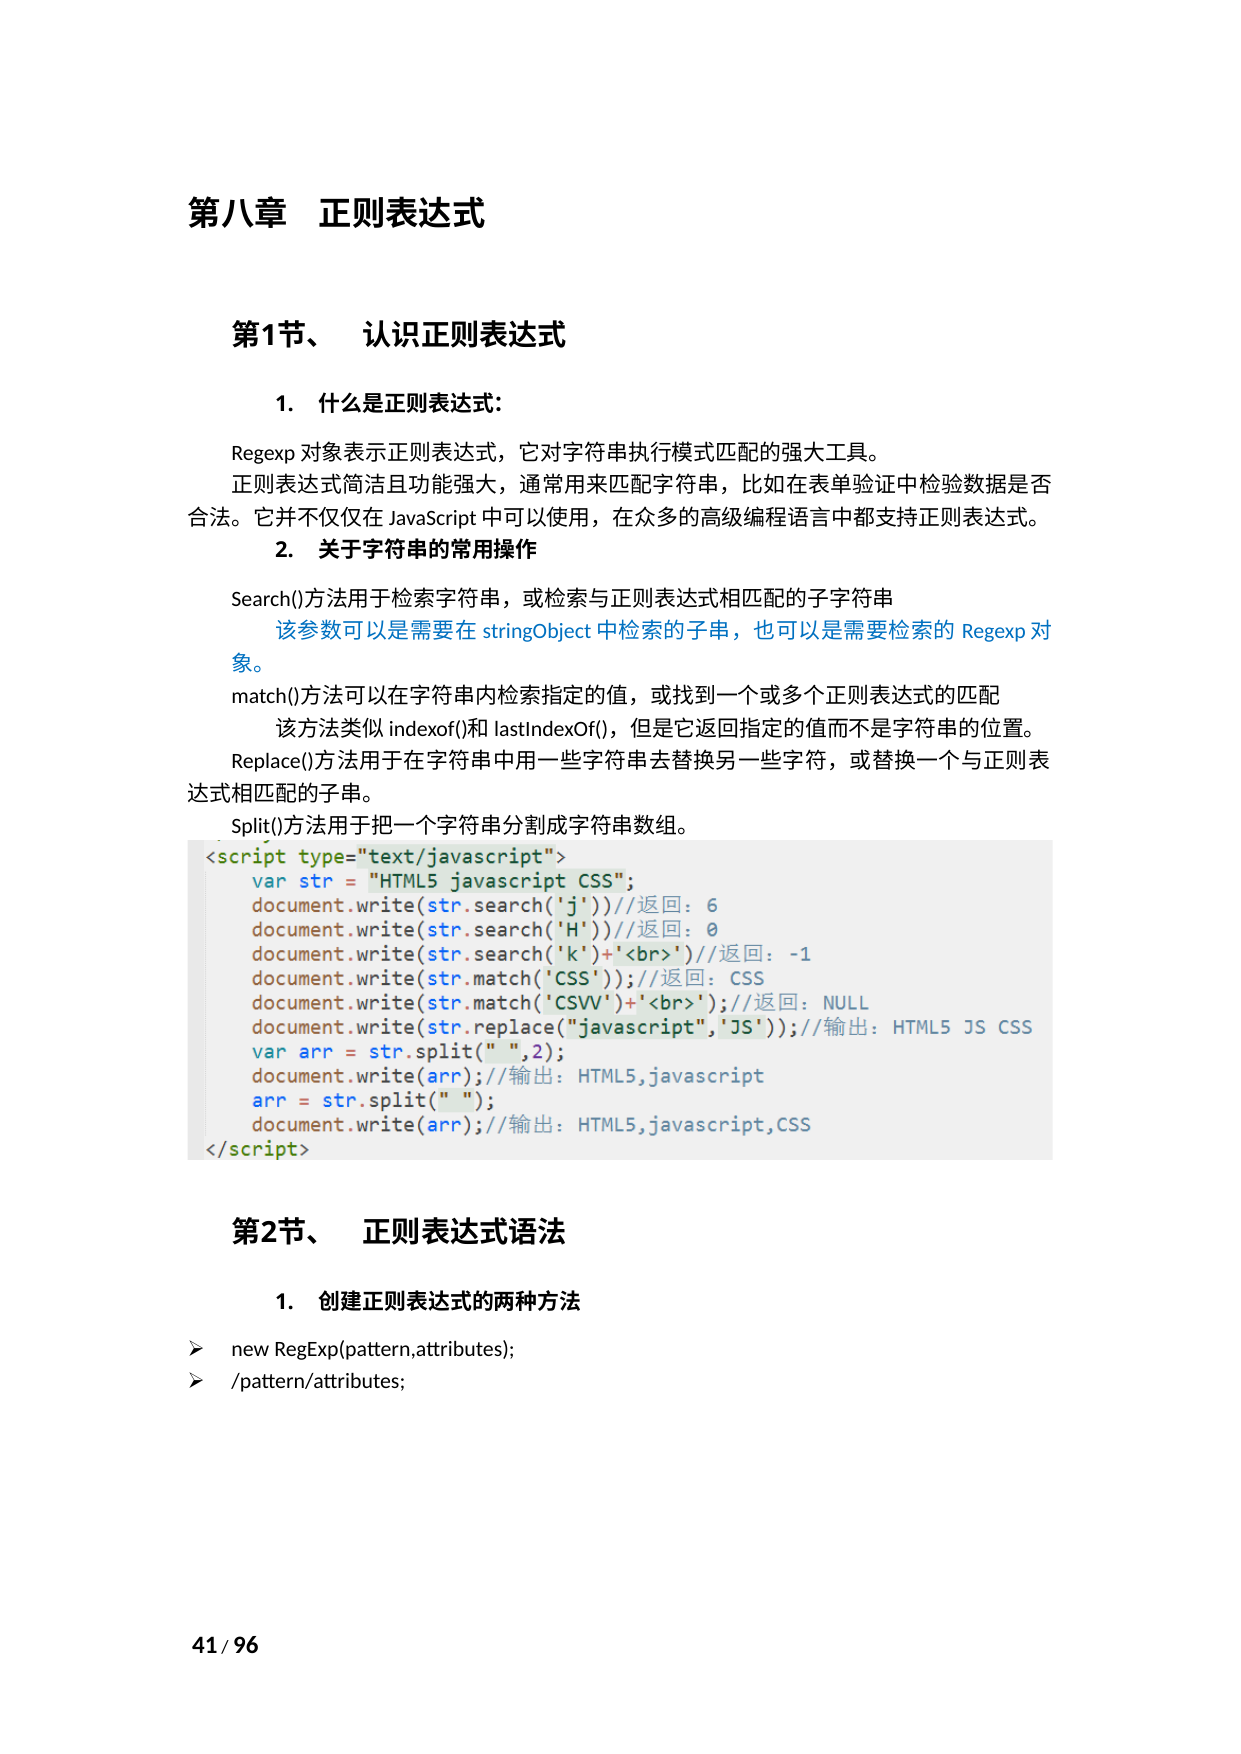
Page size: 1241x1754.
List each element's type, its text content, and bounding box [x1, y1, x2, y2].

text 该方法类似indexof()和lastIndexOf()，但是它返回指定的值而不是字符串的位置。 [187, 710, 1053, 743]
subtitle 什么是正则表达式： [275, 386, 1053, 418]
text Replace()方法用于在字符串中用一些字符串去替换另一些字符，或替换一个与正则表达式相匹配的子串。 [187, 743, 1053, 808]
text Split()方法用于把一个字符串分割成字符串数组。 [187, 808, 1053, 840]
subtitle 认识正则表达式 [231, 300, 1053, 365]
picture [187, 840, 1053, 1160]
list new RegExp(pattern,attributes); [187, 1332, 1053, 1364]
list /pattern/attributes; [187, 1364, 1053, 1397]
text match()方法可以在字符串内检索指定的值，或找到一个或多个正则表达式的匹配 [231, 678, 1053, 710]
text 该参数可以是需要在stringObject中检索的子串，也可以是需要检索的Regexp对象。 [231, 613, 1053, 678]
text 正则表达式简洁且功能强大，通常用来匹配字符串，比如在表单验证中检验数据是否合法。它并不仅仅在JavaScript中可以使用，在众多的高级编程语言中都支持正则表达式。 [187, 467, 1053, 532]
subtitle 正则表达式 [187, 178, 1053, 243]
subtitle 创建正则表达式的两种方法 [275, 1284, 1053, 1316]
subtitle 关于字符串的常用操作 [275, 532, 1053, 564]
text Search()方法用于检索字符串，或检索与正则表达式相匹配的子字符串 [231, 580, 1053, 613]
text Regexp对象表示正则表达式，它对字符串执行模式匹配的强大工具。 [187, 434, 1053, 467]
subtitle 正则表达式语法 [231, 1198, 1053, 1263]
